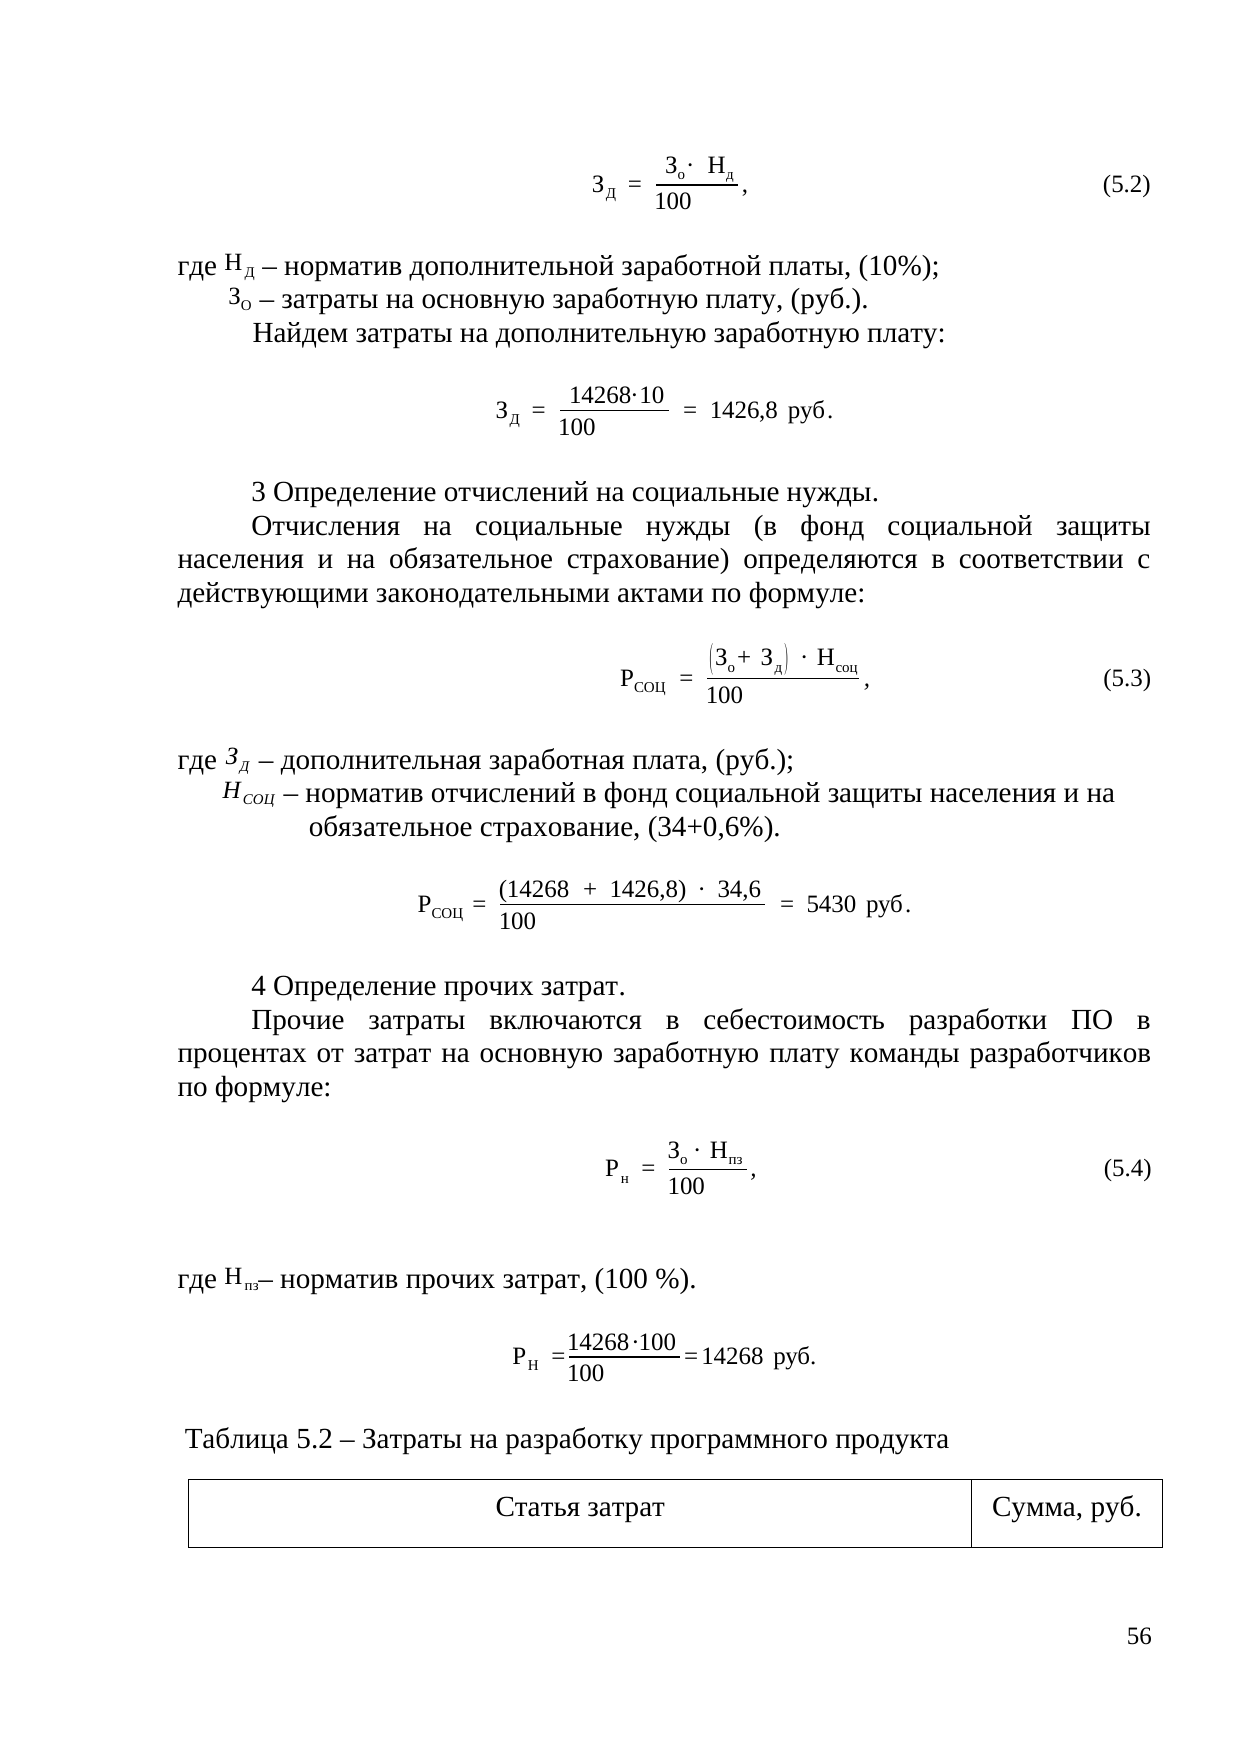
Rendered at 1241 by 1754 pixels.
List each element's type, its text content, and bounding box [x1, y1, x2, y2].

text обязательное страхование, (34+0,6%). [177, 809, 1152, 842]
text Таблица 5.2 – Затраты на разработку программного продукта [354, 1421, 1152, 1454]
text – затраты на основную заработную плату, (руб.). [177, 281, 1152, 315]
text 4 Определение прочих затрат. [177, 968, 1152, 1002]
table_header Сумма, руб. [972, 1480, 1162, 1547]
text где – дополнительная заработная плата, (руб.); [177, 742, 1152, 775]
text Отчисления на социальные нужды (в фонд социальной защиты населения и на обязательное страхование) определяются в соответствии с действующими законодательными актами по формуле: [177, 508, 1152, 609]
text Найдем затраты на дополнительную заработную плату: [177, 315, 1152, 348]
text где – норматив дополнительной заработной платы, (10%); [177, 248, 1152, 281]
text Прочие затраты включаются в себестоимость разработки ПО в процентах от затрат на основную заработную плату команды разработчиков по формуле: [177, 1002, 1152, 1103]
table_header Статья затрат [189, 1480, 971, 1547]
text Таблица 5.2 – Затраты на разработку программного продукта [177, 1421, 340, 1454]
text – норматив отчислений в фонд социальной защиты населения и на [177, 775, 1152, 809]
text 3 Определение отчислений на социальные нужды. [177, 474, 1152, 508]
text где – норматив прочих затрат, (100 %). [177, 1261, 1152, 1295]
